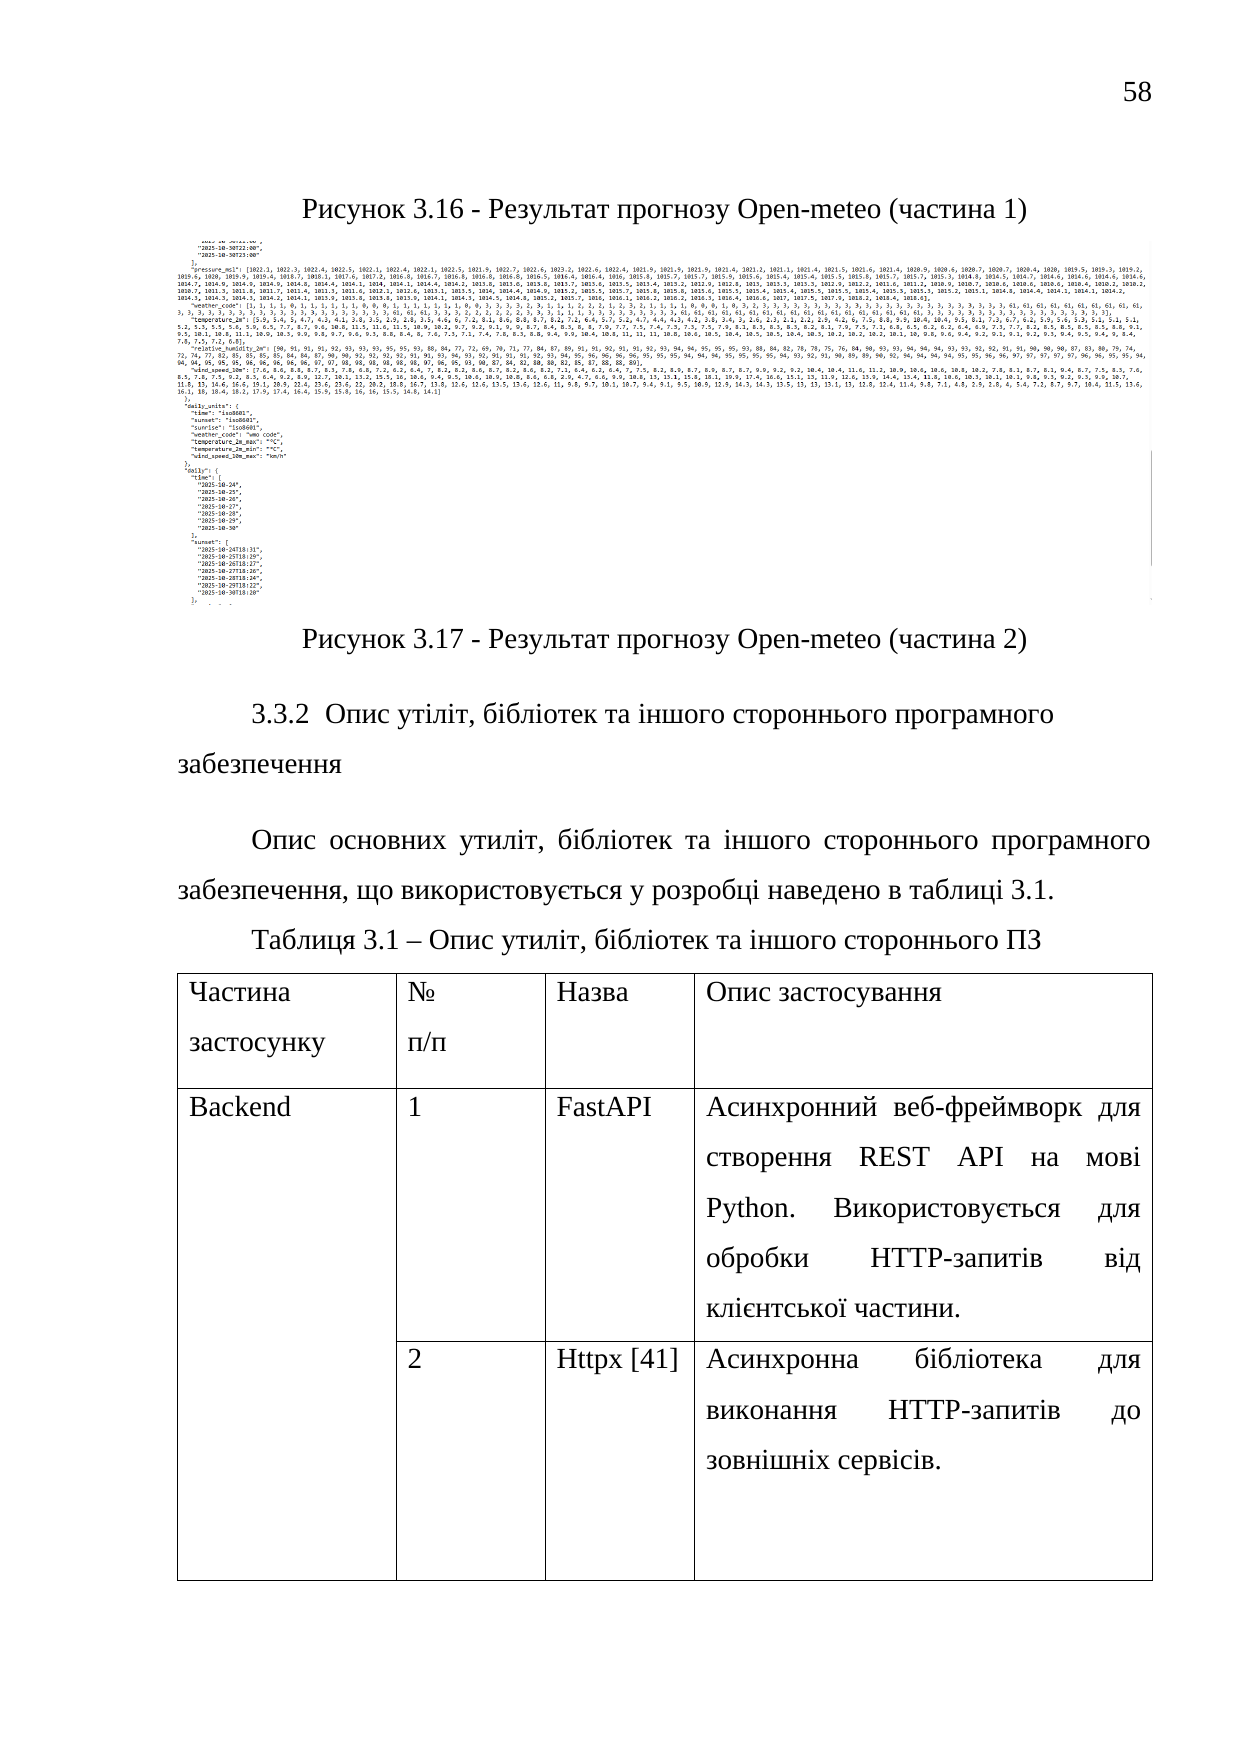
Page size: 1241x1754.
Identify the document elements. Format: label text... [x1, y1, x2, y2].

text Таблиця 3.1 – Опис утиліт, бібліотек та іншого стороннього ПЗ [177, 922, 1152, 956]
table_cell Асинхронна бібліотека для виконання HTTP-запитів до зовнішніх сервісів. [695, 1342, 1152, 1580]
table_cell Httpx [41] [546, 1342, 694, 1580]
table_cell Backend [178, 1089, 396, 1580]
text Опис основних утиліт, бібліотек та іншого стороннього програмного забезпечення, що використовується у розробці наведено в таблиці 3.1. [177, 822, 1152, 906]
picture [177, 241, 1152, 605]
table_cell 1 [397, 1089, 545, 1341]
text Рисунок 3.17 - Результат прогнозу Open-meteo (частина 2) [177, 621, 1152, 654]
table_cell FastAPI [546, 1089, 694, 1341]
table_cell 2 [397, 1342, 545, 1580]
table_header Частина застосунку [178, 974, 396, 1088]
table_header Опис застосування [695, 974, 1152, 1088]
text Опис утіліт, бібліотек та іншого стороннього програмного забезпечення [177, 696, 1152, 780]
table_header Назва [546, 974, 694, 1088]
table_header № п/п [397, 974, 545, 1088]
table_cell Асинхронний веб-фреймворк для створення REST API на мові Python. Використовується для обробки HTTP-запитів від клієнтської частини. [695, 1089, 1152, 1341]
text Рисунок 3.16 - Результат прогнозу Open-meteo (частина 1) [177, 191, 1152, 224]
